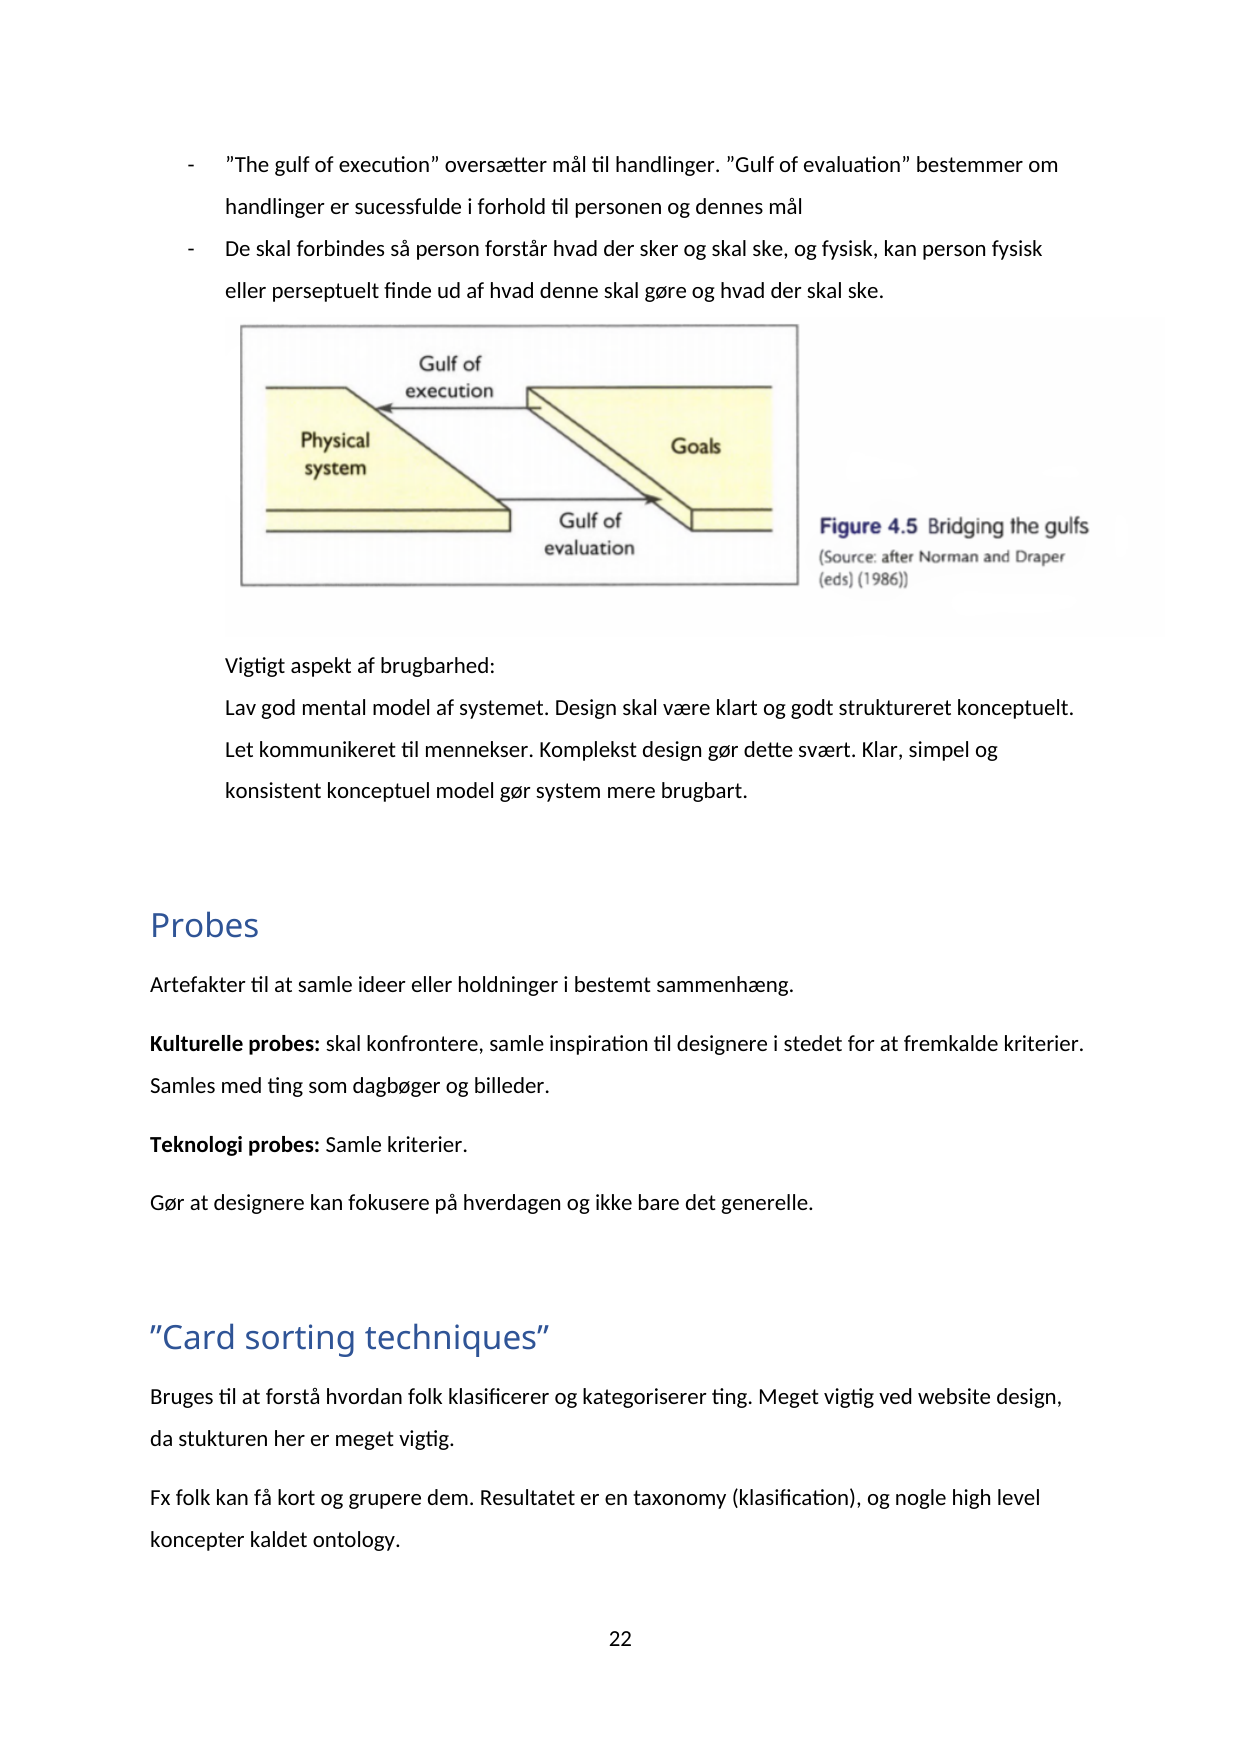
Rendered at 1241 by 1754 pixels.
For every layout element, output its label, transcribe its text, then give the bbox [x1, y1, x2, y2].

subtitle Probes [150, 902, 1090, 948]
text Fx folk kan få kort og grupere dem. Resultatet er en taxonomy (klasification), og nogle high level koncepter kaldet ontology. [150, 1483, 1090, 1553]
list ”The gulf of execution” oversætter mål til handlinger. ”Gulf of evaluation” bestemmer om handlinger er sucessfulde i forhold til personen og dennes mål [187, 150, 1090, 220]
list Let kommunikeret til mennekser. Komplekst design gør dette svært. Klar, simpel og konsistent konceptuel model gør system mere brugbart. [225, 735, 1090, 805]
text Kulturelle probes: skal konfrontere, samle inspiration til designere i stedet for at fremkalde kriterier. Samles med ting som dagbøger og billeder. [150, 1029, 1090, 1099]
text Gør at designere kan fokusere på hverdagen og ikke bare det generelle. [150, 1188, 1090, 1216]
subtitle ”Card sorting techniques” [150, 1314, 1090, 1359]
list De skal forbindes så person forstår hvad der sker og skal ske, og fysisk, kan person fysisk eller perseptuelt finde ud af hvad denne skal gøre og hvad der skal ske. [187, 234, 1090, 304]
picture [225, 317, 1166, 637]
text Artefakter til at samle ideer eller holdninger i bestemt sammenhæng. [150, 970, 1090, 998]
list Lav god mental model af systemet. Design skal være klart og godt struktureret konceptuelt. [225, 693, 1090, 721]
text Bruges til at forstå hvordan folk klasificerer og kategoriserer ting. Meget vigtig ved website design, da stukturen her er meget vigtig. [150, 1382, 1090, 1452]
text Teknologi probes: Samle kriterier. [150, 1130, 1090, 1158]
list Vigtigt aspekt af brugbarhed: [225, 651, 1090, 679]
